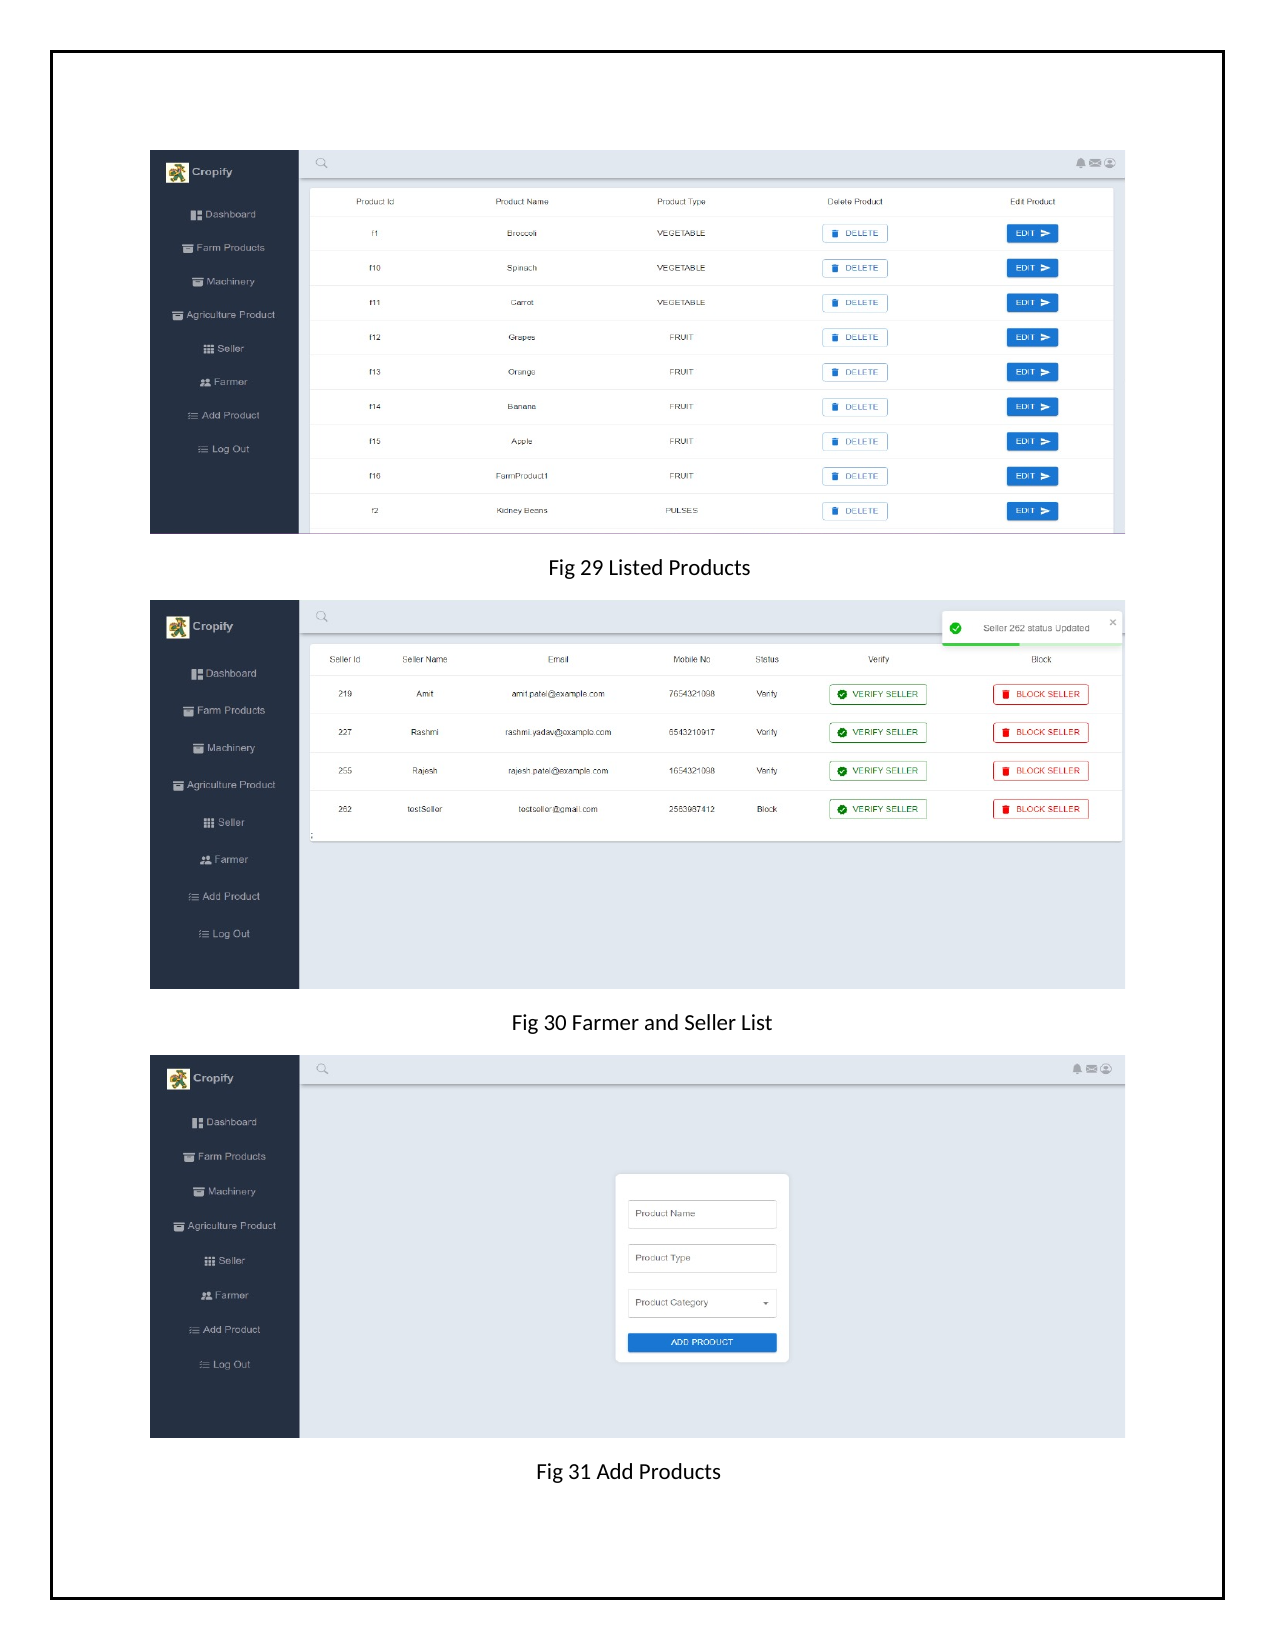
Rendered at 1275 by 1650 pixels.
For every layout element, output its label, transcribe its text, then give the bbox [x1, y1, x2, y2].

picture [150, 600, 1125, 989]
picture [150, 150, 1125, 534]
text Fig 31 Add Products [150, 1457, 1125, 1485]
text Fig 30 Farmer and Seller List [150, 1008, 1125, 1036]
text Fig 29 Listed Products [150, 553, 1125, 581]
picture [150, 1055, 1125, 1438]
